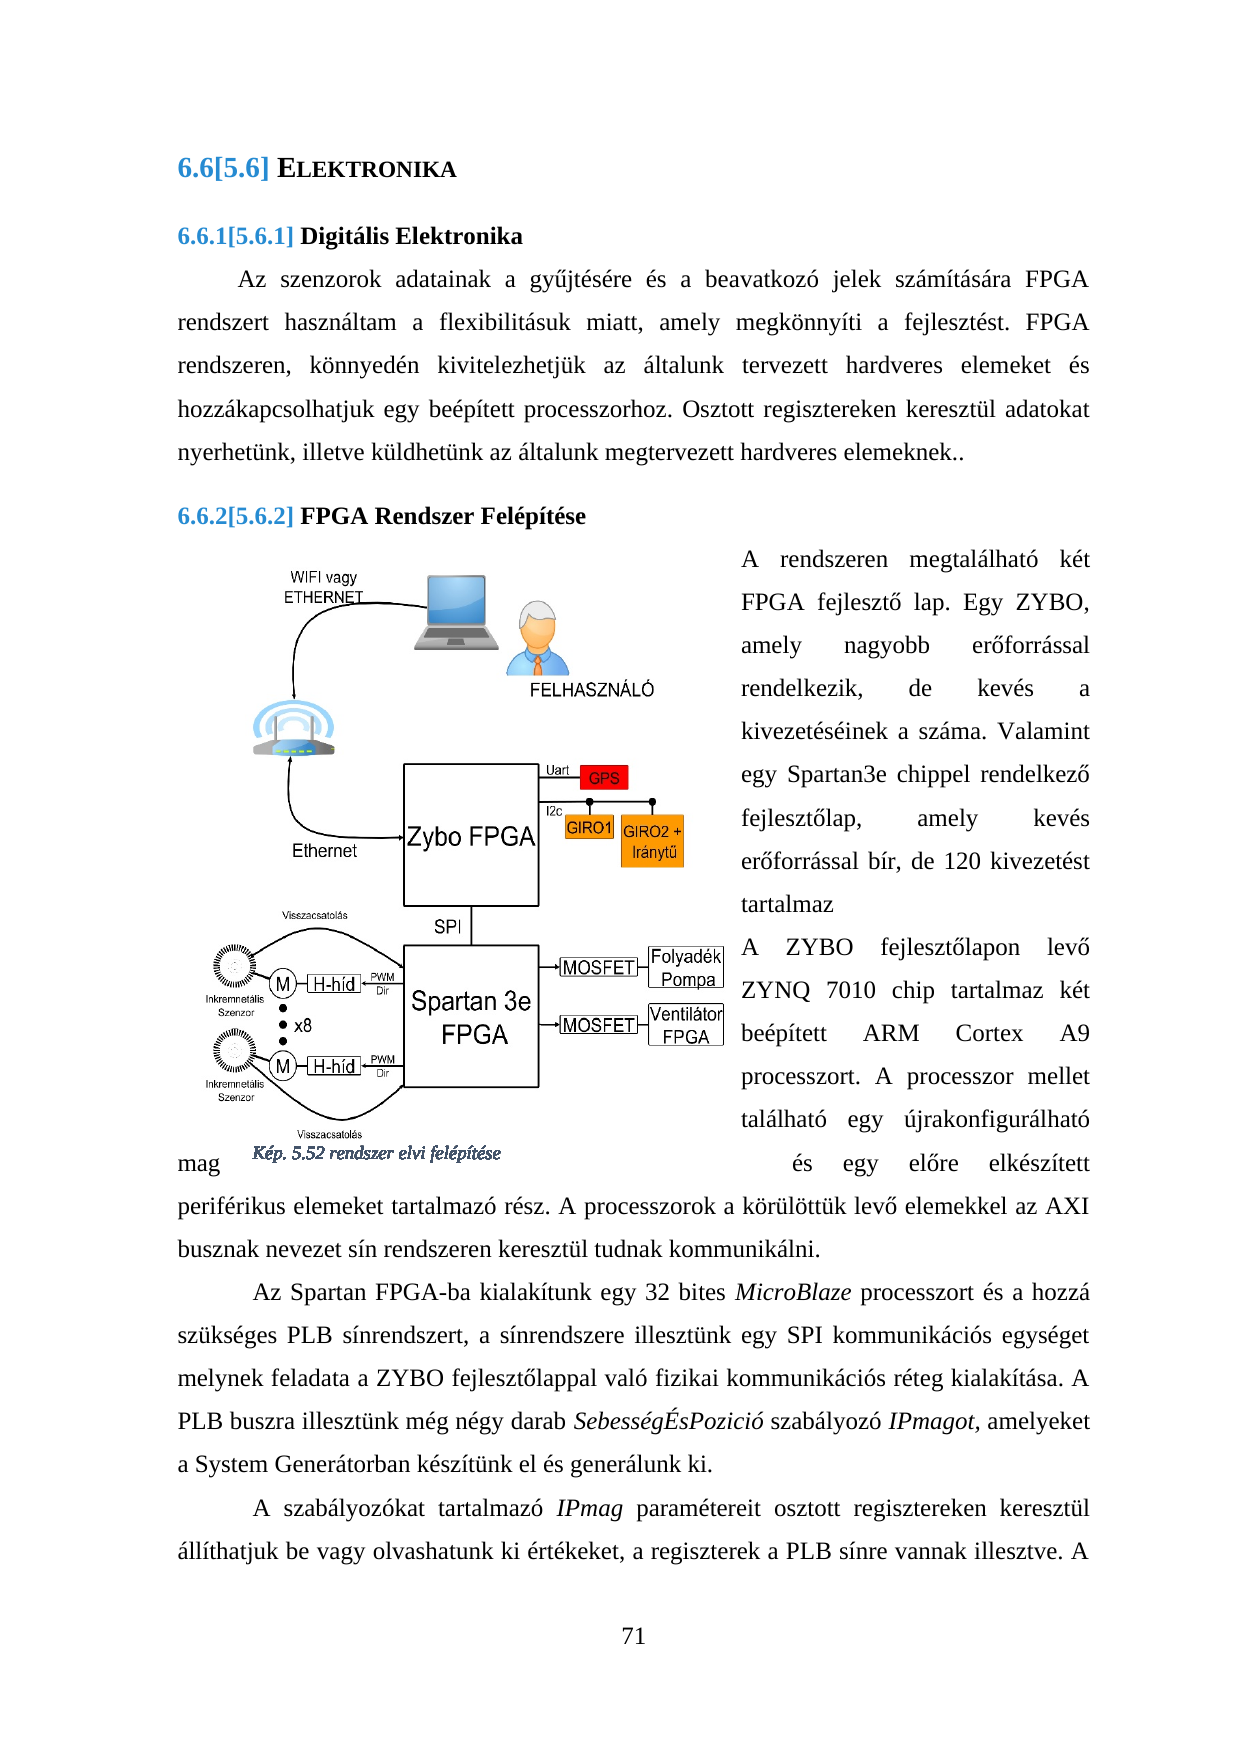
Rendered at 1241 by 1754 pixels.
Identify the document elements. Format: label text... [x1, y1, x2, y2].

picture [201, 561, 727, 1145]
text Az Spartan FPGA-ba kialakítunk egy 32 bites MicroBlaze processzort és a hozzá szükséges PLB sínrendszert, a sínrendszere illesztünk egy SPI kommunikációs egységet melynek feladata a ZYBO fejlesztőlappal való fizikai kommunikációs réteg kialakítása. A PLB buszra illesztünk még négy darab SebességÉsPozició szabályozó IPmagot, amelyeket a System Generátorban készítünk el és generálunk ki. [177, 1277, 1090, 1478]
text Az szenzorok adatainak a gyűjtésére és a beavatkozó jelek számítására FPGA rendszert használtam a flexibilitásuk miatt, amely megkönnyíti a fejlesztést. FPGA rendszeren, könnyedén kivitelezhetjük az általunk tervezett hardveres elemeket és hozzákapcsolhatjuk egy beépített processzorhoz. Osztott regisztereken keresztül adatokat nyerhetünk, illetve küldhetünk az általunk megtervezett hardveres elemeknek.. [177, 264, 1090, 466]
subtitle FPGA Rendszer Felépítése [177, 501, 1090, 529]
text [177, 1493, 1090, 1564]
subtitle Digitális Elektronika [177, 221, 1090, 250]
subtitle Elektronika [177, 150, 1090, 183]
text A ZYBO fejlesztőlapon levő ZYNQ 7010 chip tartalmaz két beépített ARM Cortex A9 processzort. A processzor mellet található egy újrakonfigurálható mag és egy előre elkészített periférikus elemeket tartalmazó rész. A processzorok a körülöttük levő elemekkel az AXI busznak nevezet sín rendszeren keresztül tudnak kommunikálni. [177, 932, 1090, 1263]
text A rendszeren megtalálható két FPGA fejlesztő lap. Egy ZYBO, amely nagyobb erőforrással rendelkezik, de kevés a kivezetéséinek a száma. Valamint egy Spartan3e chippel rendelkező fejlesztőlap, amely kevés erőforrással bír, de 120 kivezetést tartalmaz [177, 544, 1090, 918]
